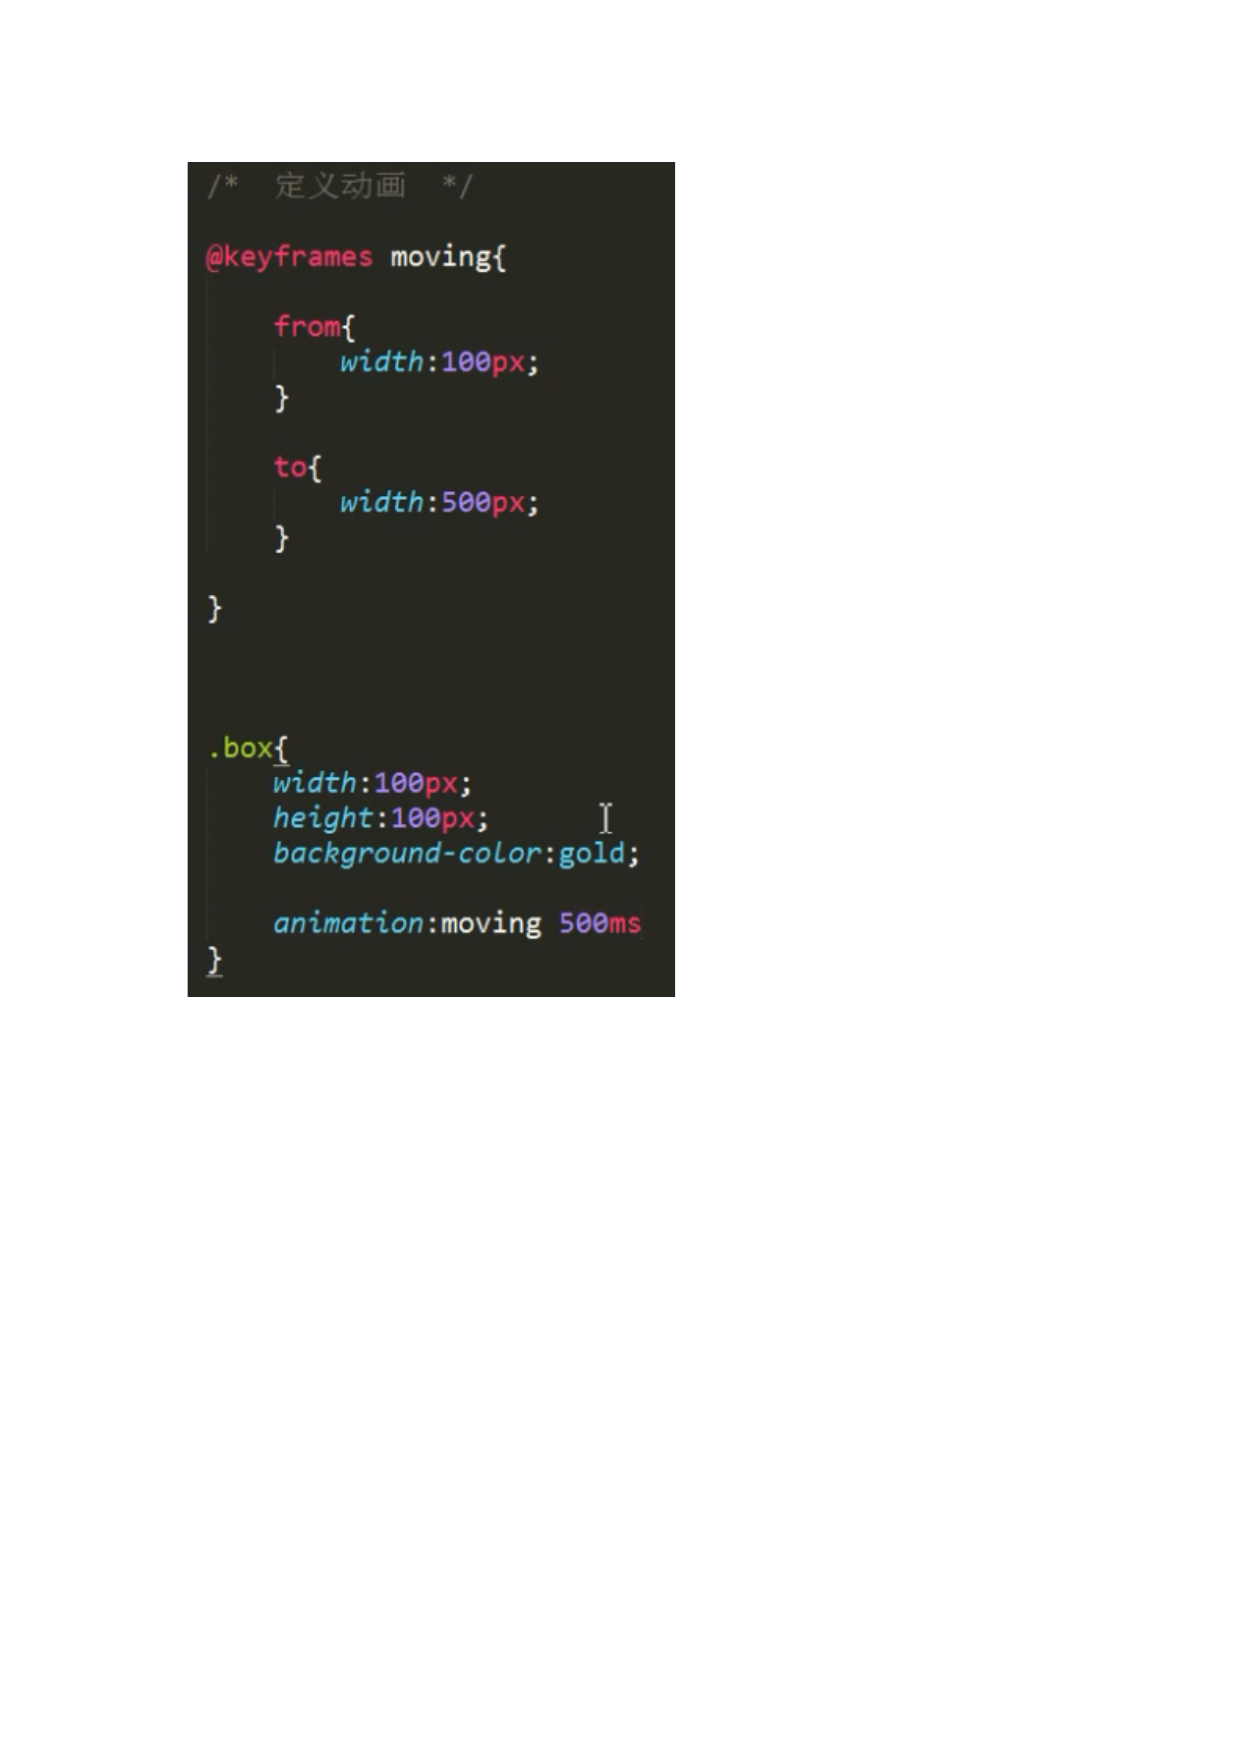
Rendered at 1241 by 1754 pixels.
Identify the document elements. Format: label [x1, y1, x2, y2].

picture [187, 162, 675, 997]
